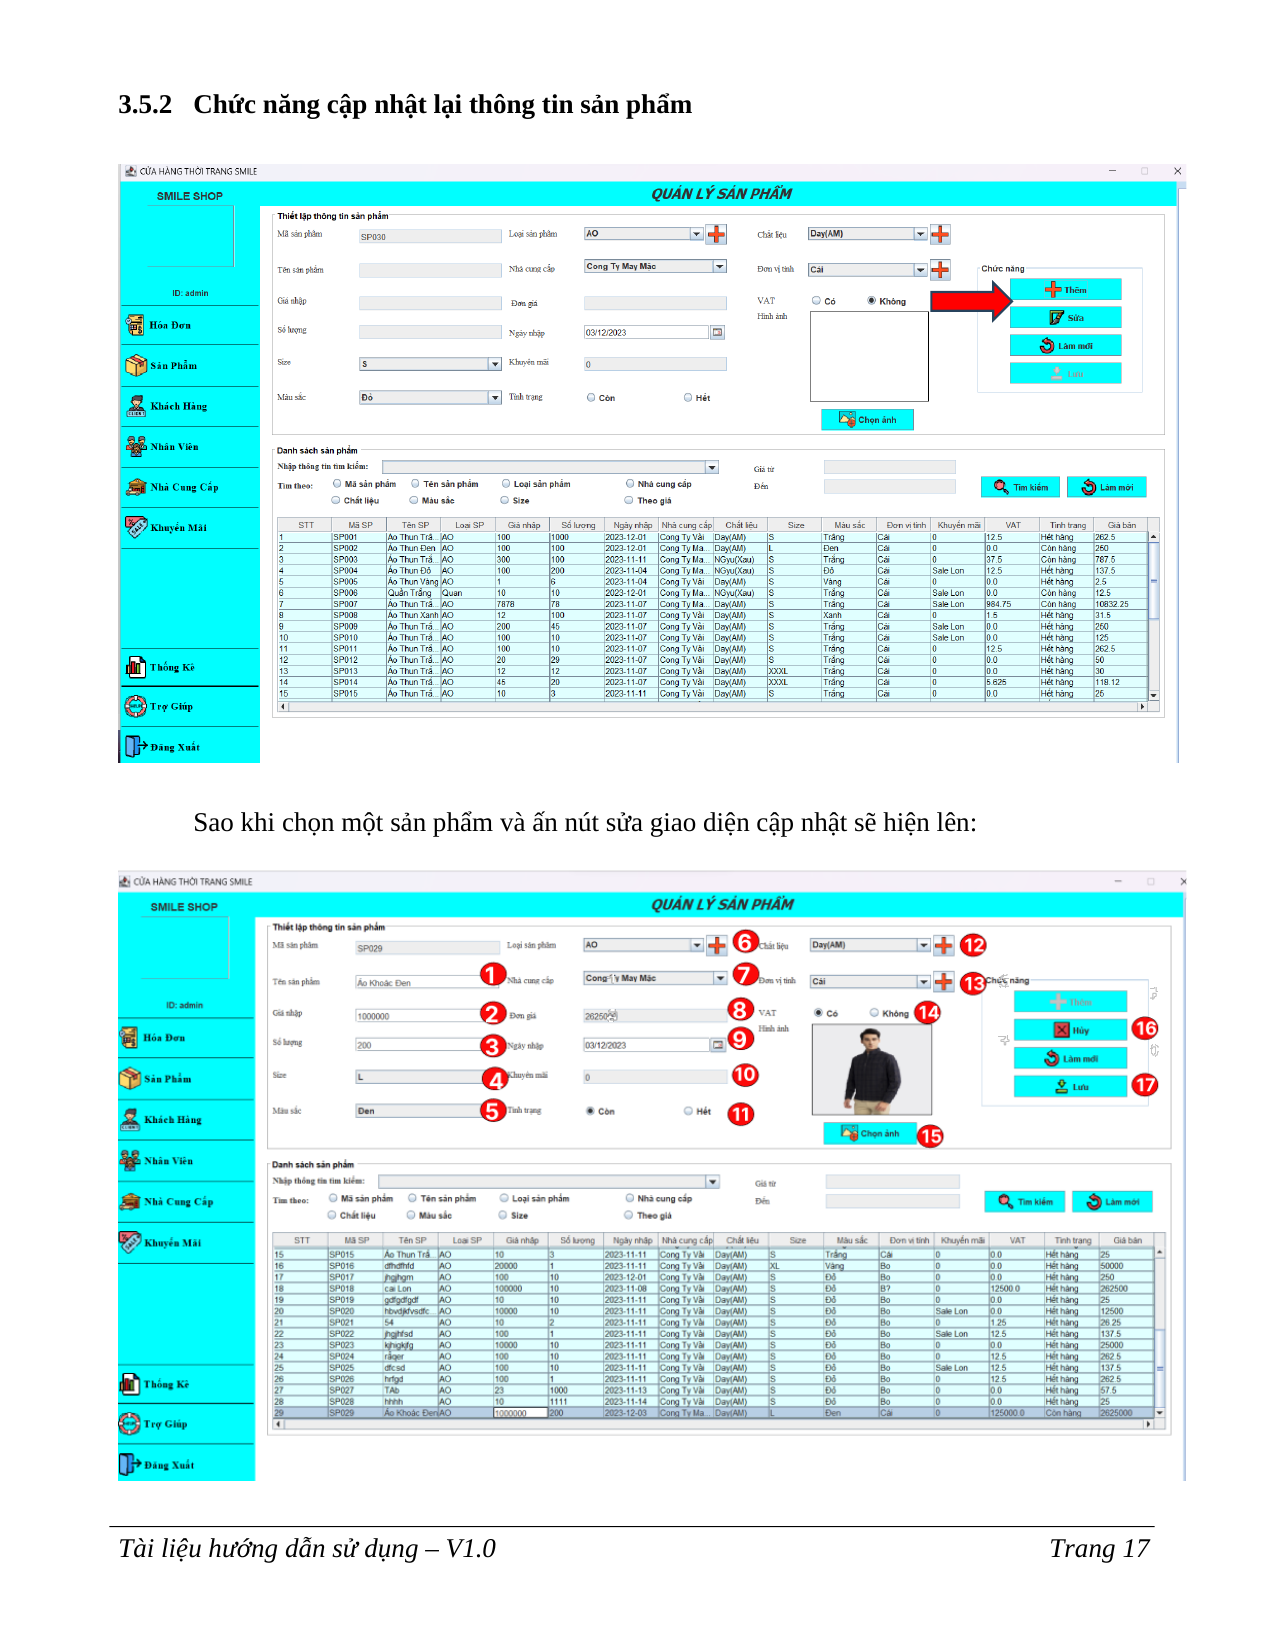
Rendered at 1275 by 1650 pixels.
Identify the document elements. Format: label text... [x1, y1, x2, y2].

list Sao khi chọn một sản phẩm và ấn nút sửa giao diện cập nhật sẽ hiện lên: [193, 806, 1186, 837]
picture [118, 164, 1187, 763]
subtitle Chức năng cập nhật lại thông tin sản phẩm [118, 89, 1186, 120]
picture [118, 869, 1187, 1481]
